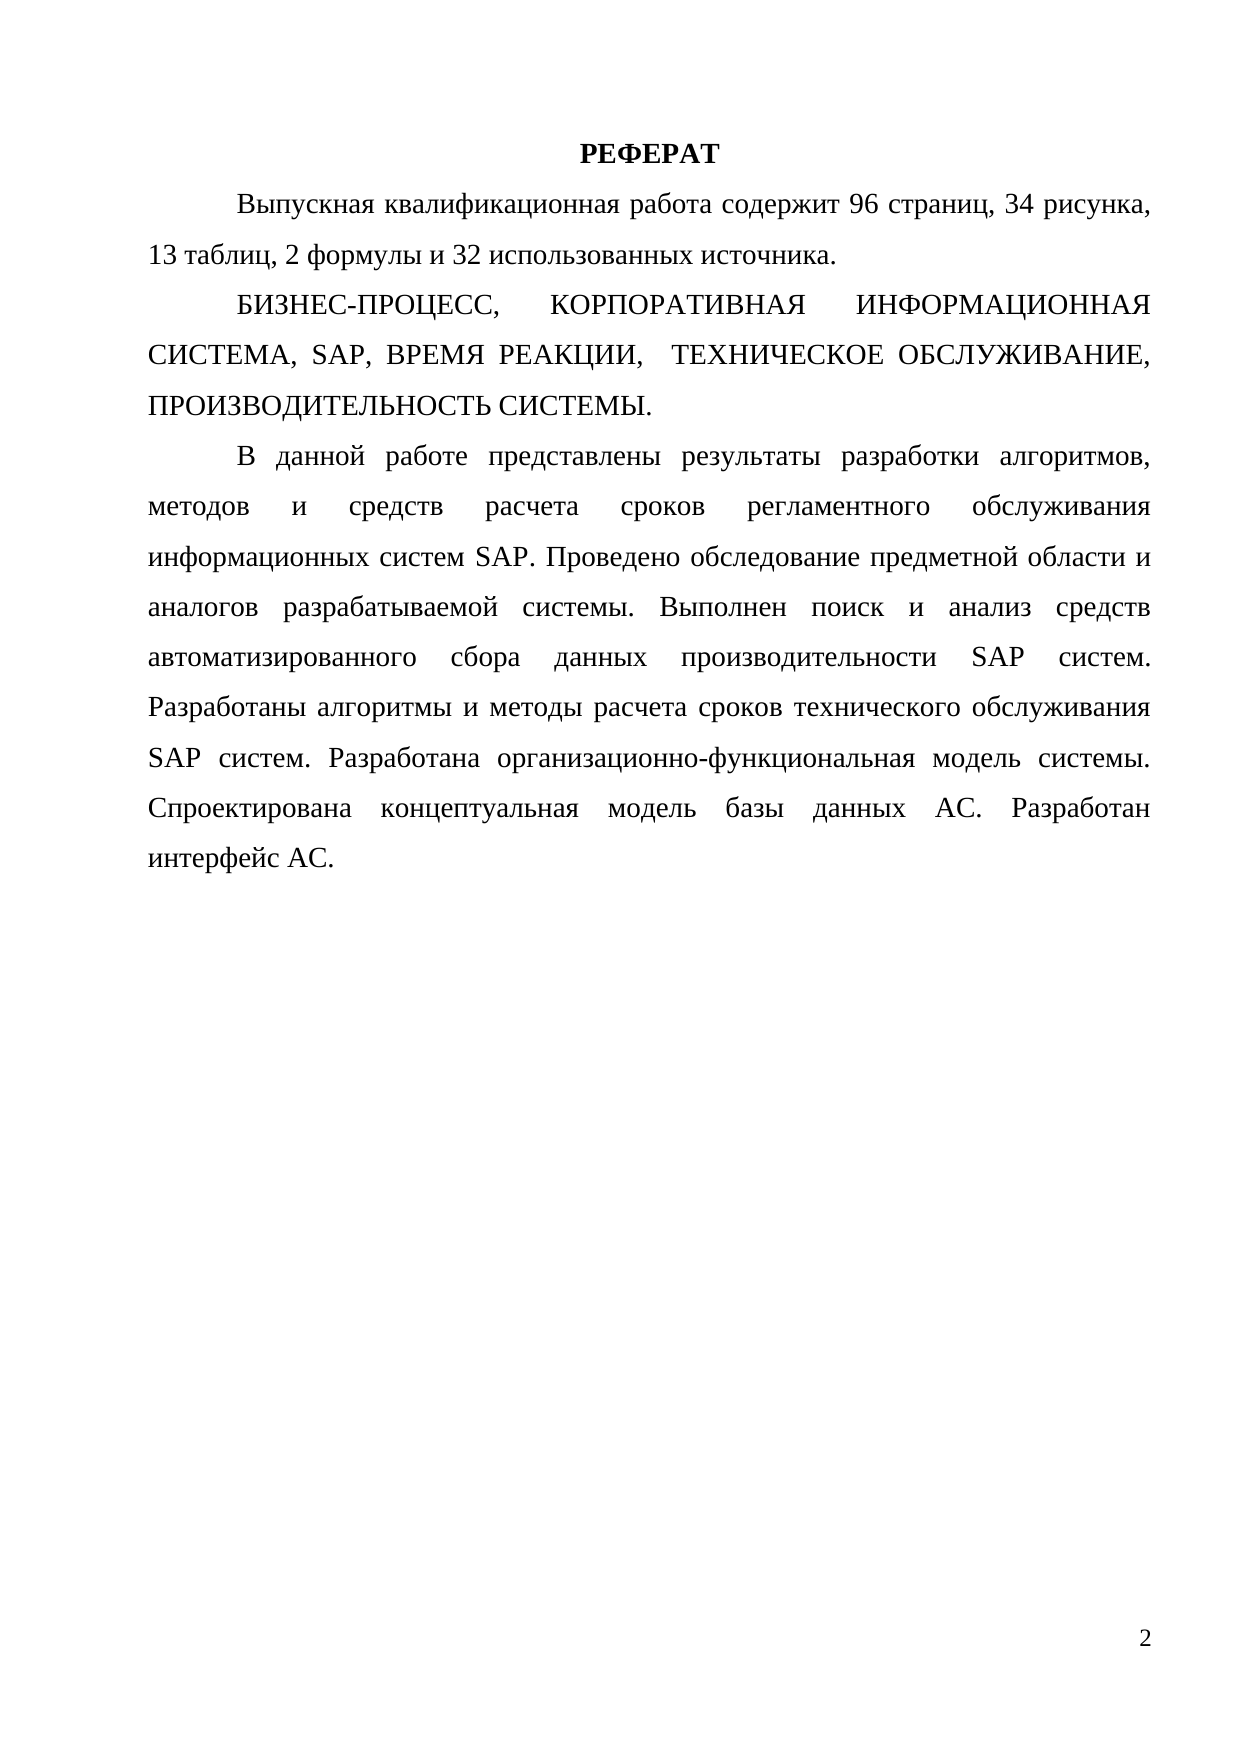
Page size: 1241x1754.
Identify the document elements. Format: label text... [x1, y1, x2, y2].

text В данной работе представлены результаты разработки алгоритмов, методов и средств расчета сроков регламентного обслуживания информационных систем SAP. Проведено обследование предметной области и аналогов разрабатываемой системы. Выполнен поиск и анализ средств автоматизированного сбора данных производительности SAP систем. Разработаны алгоритмы и методы расчета сроков технического обслуживания SAP систем. Разработана организационно-функциональная модель системы. Спроектирована концептуальная модель базы данных АС. Разработан интерфейс АС. [148, 438, 1152, 874]
subtitle РЕФЕРАТ [148, 136, 1152, 170]
text Выпускная квалификационная работа содержит 96 страниц, 34 рисунка, 13 таблиц, 2 формулы и 32 использованных источника. [148, 186, 1152, 270]
text БИЗНЕС-ПРОЦЕСС, КОРПОРАТИВНАЯ ИНФОРМАЦИОННАЯ СИСТЕМА, SAP, ВРЕМЯ РЕАКЦИИ, ТЕХНИЧЕСКОЕ ОБСЛУЖИВАНИЕ, ПРОИЗВОДИТЕЛЬНОСТЬ СИСТЕМЫ. [148, 287, 1152, 421]
